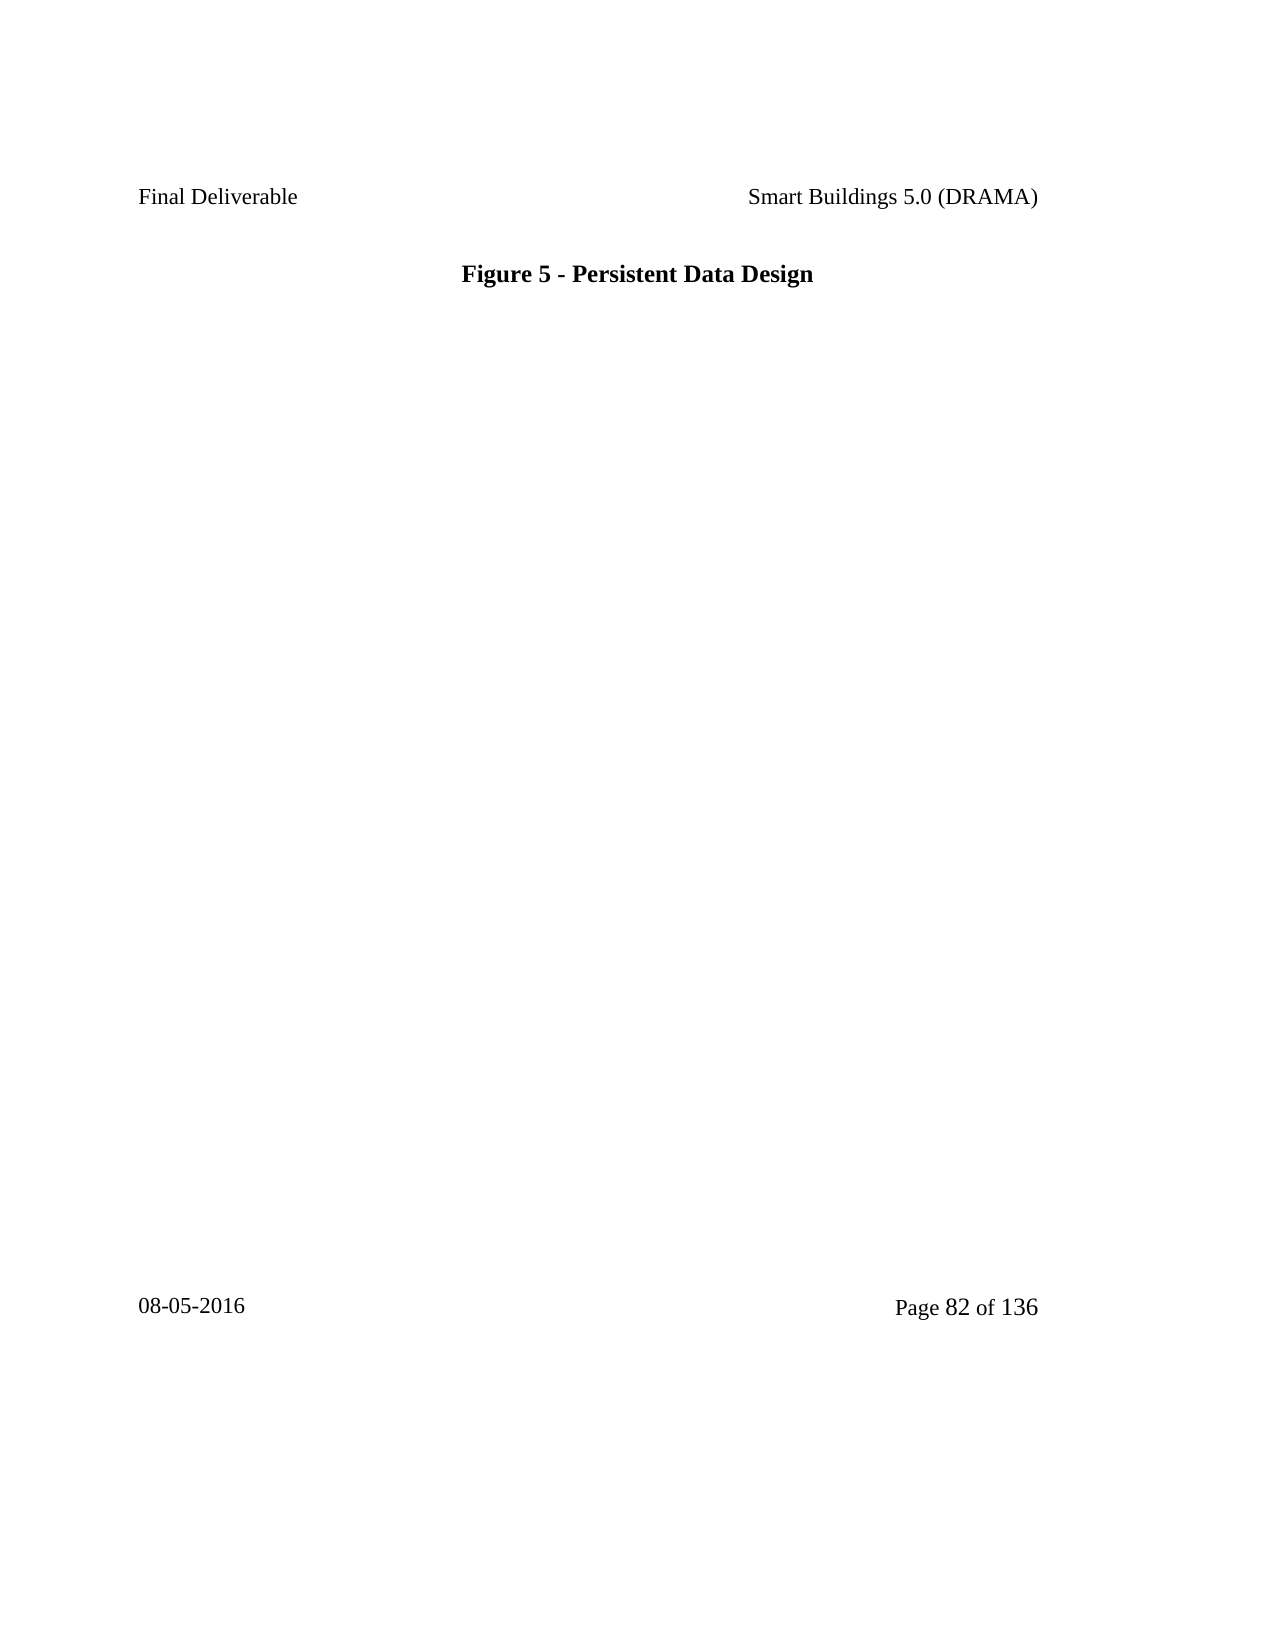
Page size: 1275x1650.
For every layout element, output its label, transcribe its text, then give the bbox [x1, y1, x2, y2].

subtitle Figure 5 - Persistent Data Design [150, 259, 1125, 288]
